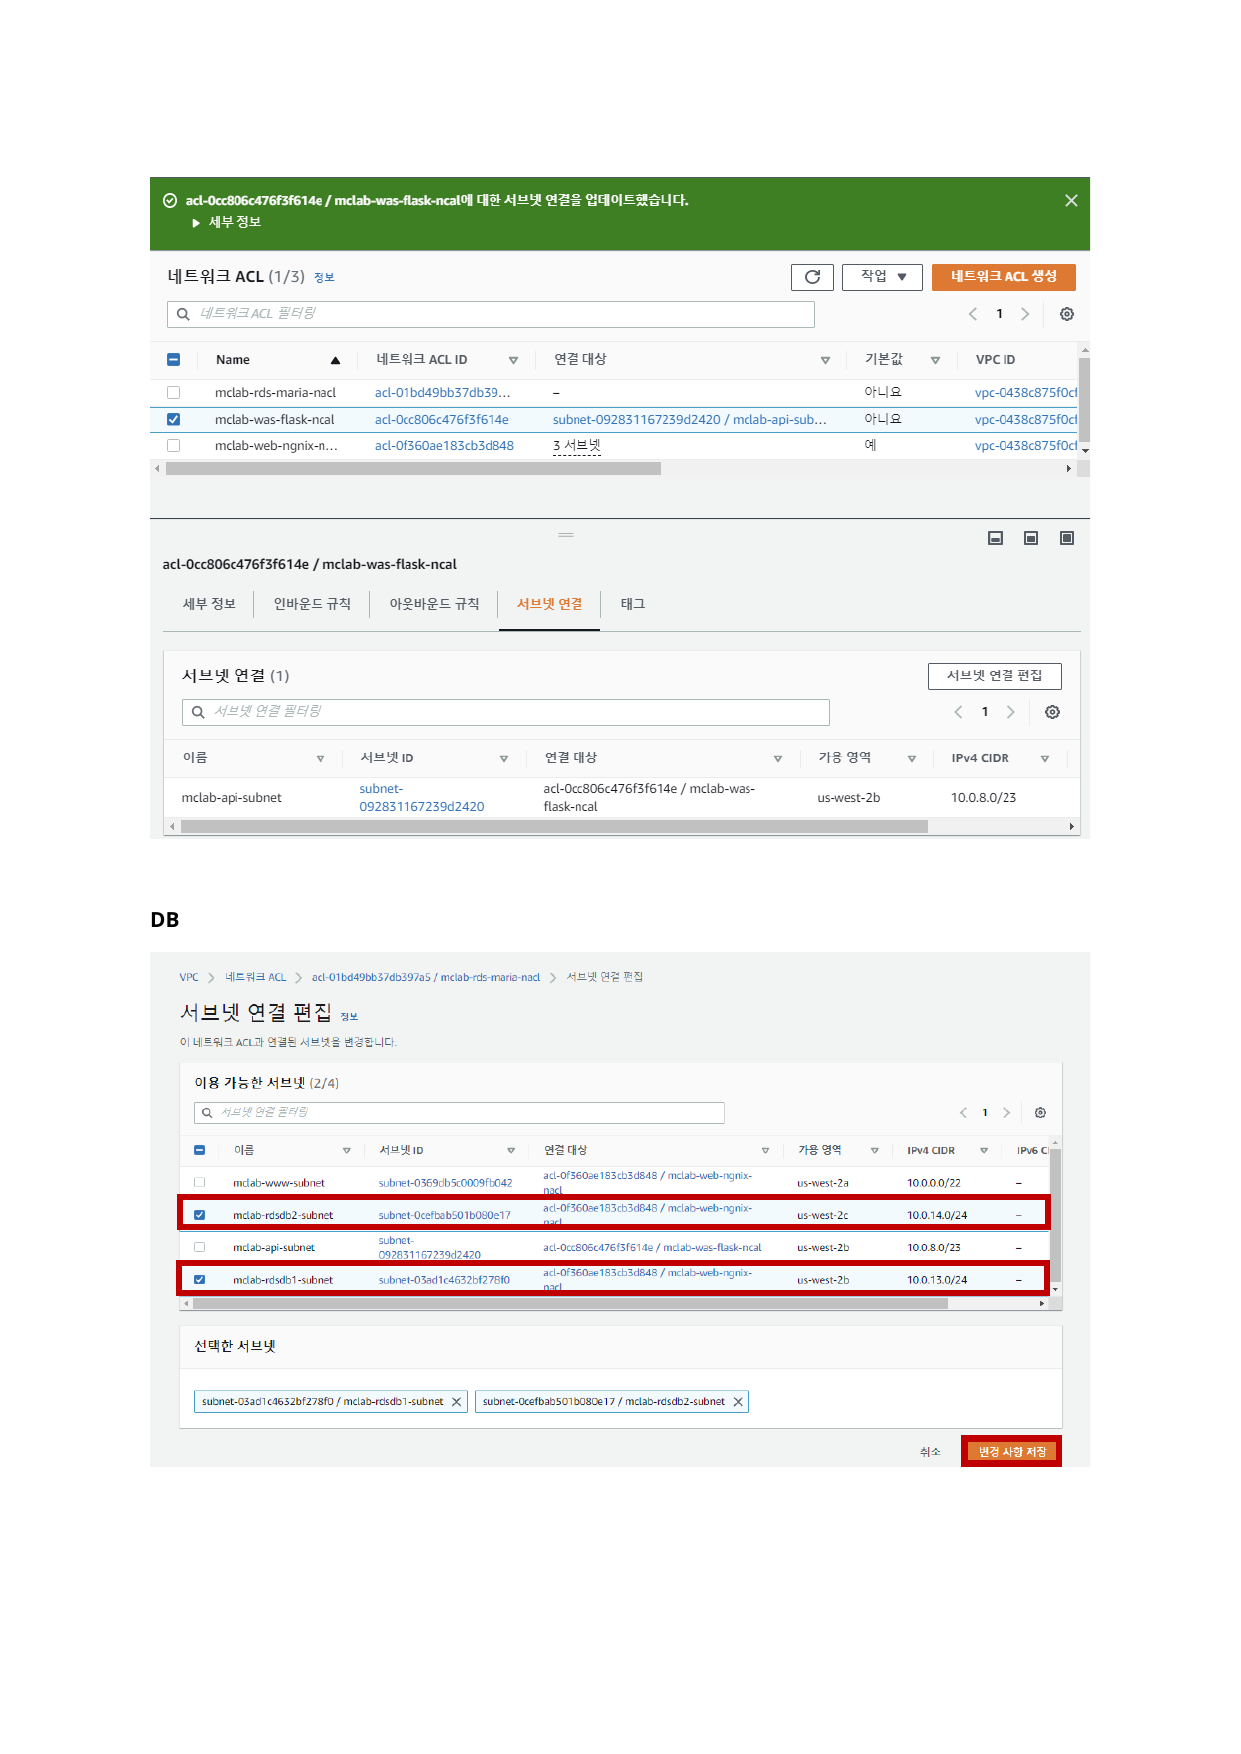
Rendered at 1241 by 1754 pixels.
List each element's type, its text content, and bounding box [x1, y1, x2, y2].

picture [150, 177, 1091, 839]
picture [968, 1442, 1056, 1460]
picture [150, 952, 1091, 1467]
text DB [150, 905, 1090, 933]
